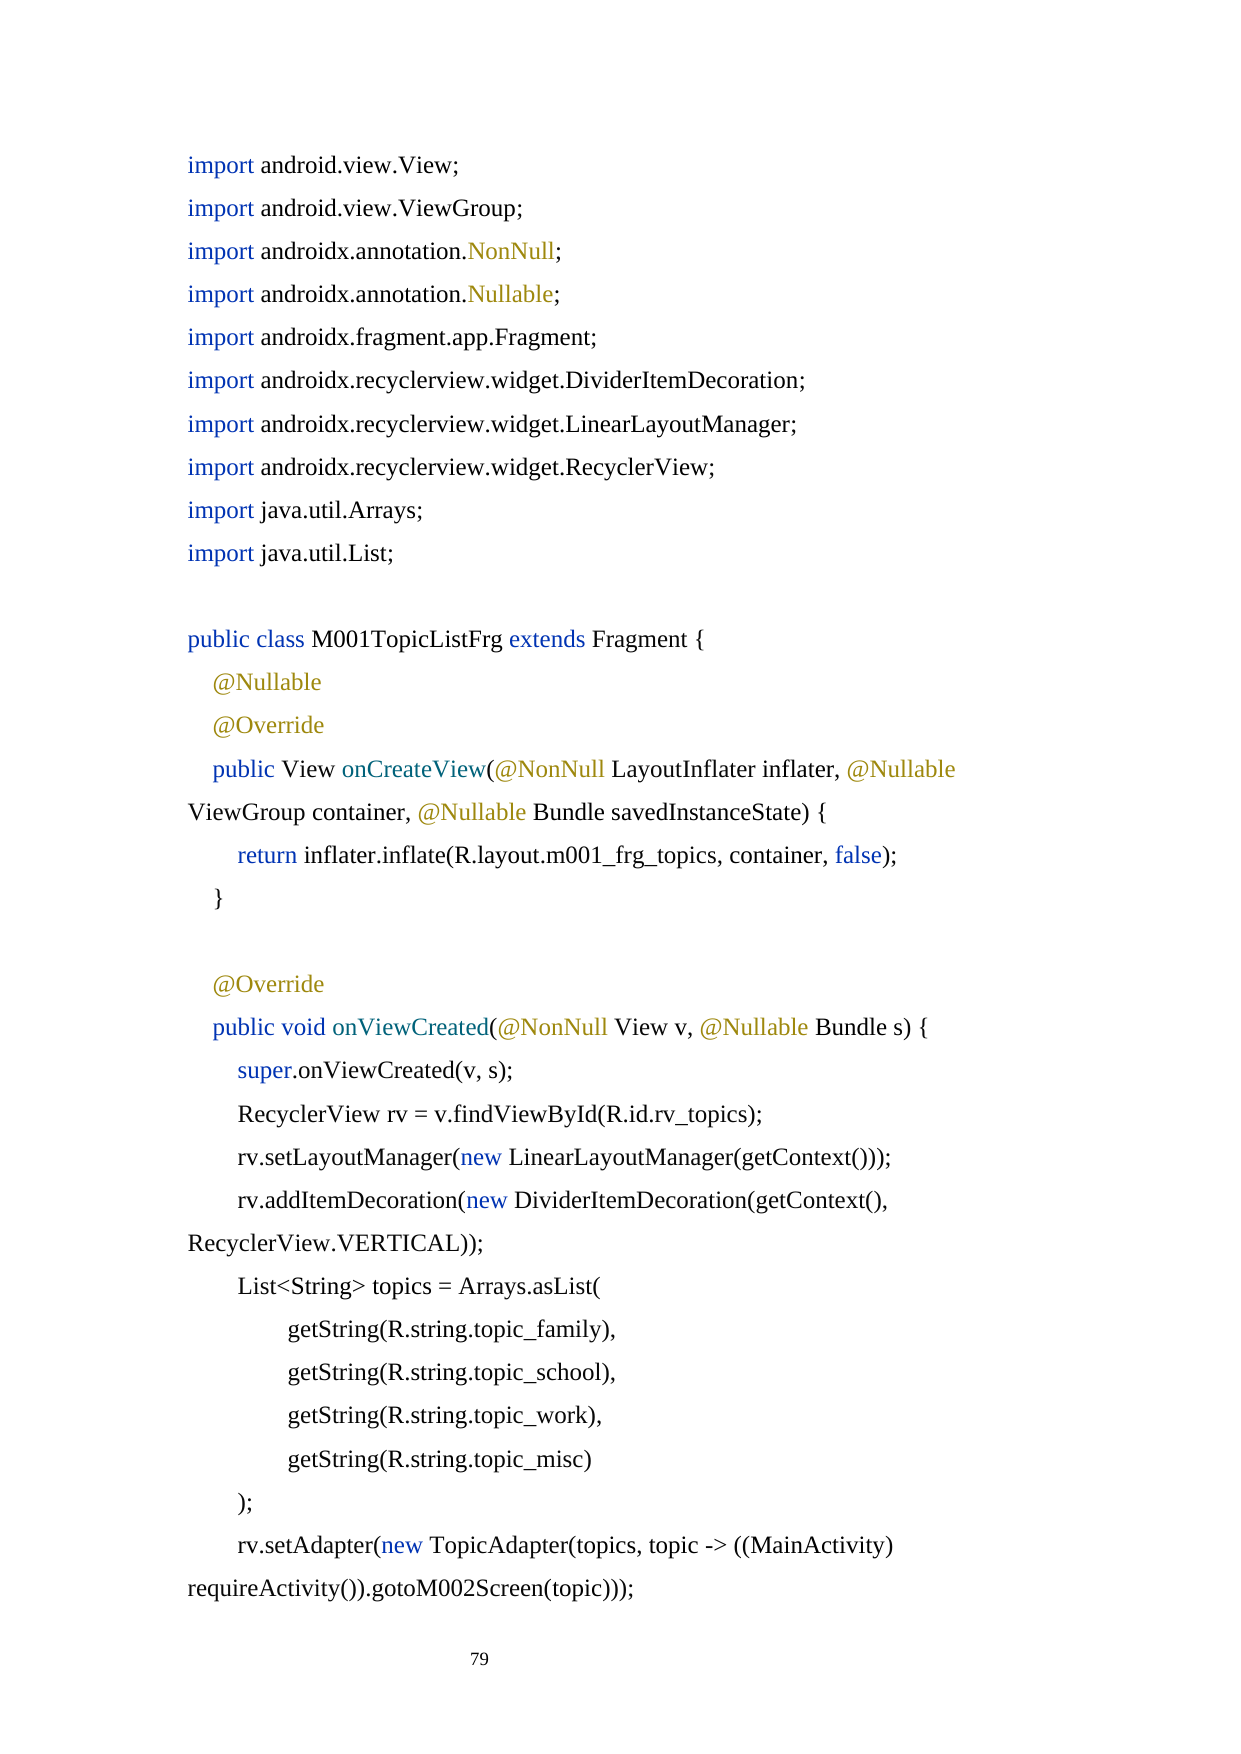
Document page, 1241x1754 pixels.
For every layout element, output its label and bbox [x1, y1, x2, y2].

text [187, 150, 1053, 1602]
